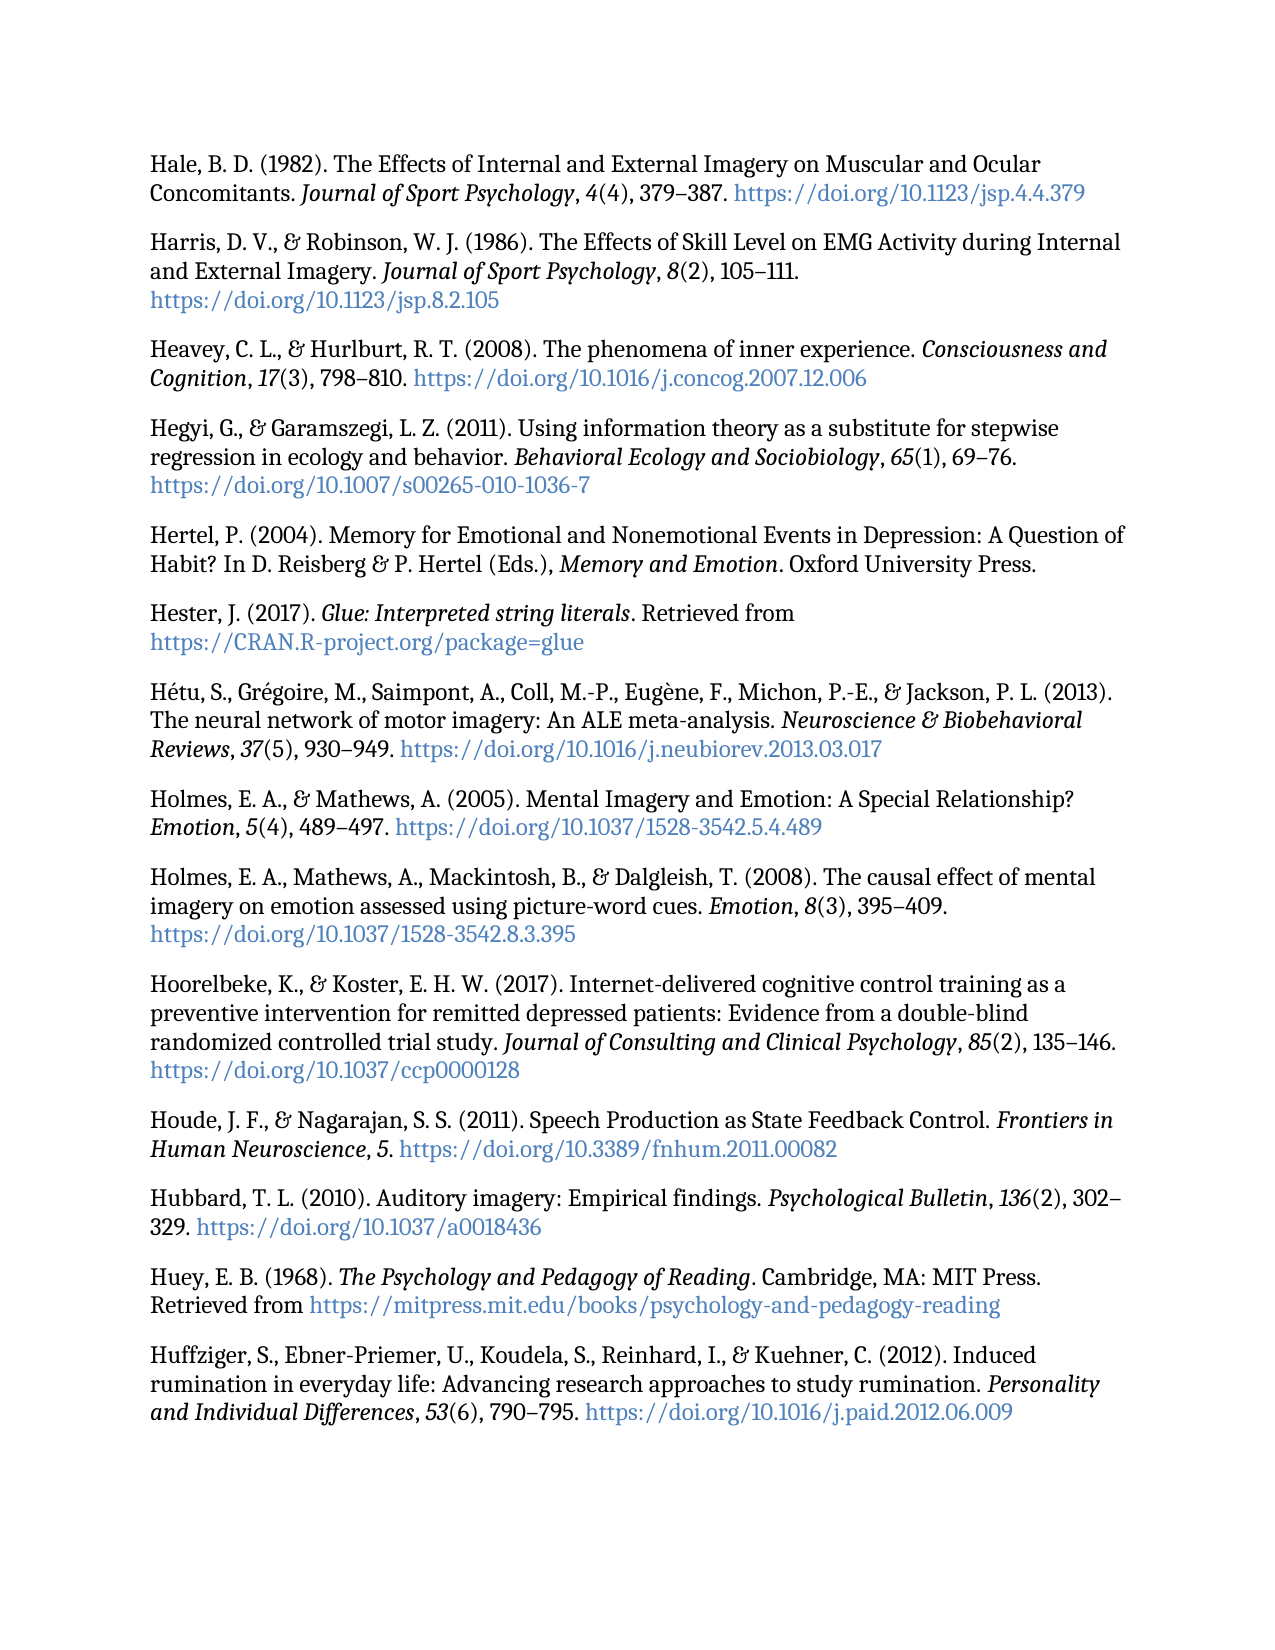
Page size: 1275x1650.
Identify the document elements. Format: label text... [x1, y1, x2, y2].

text Hegyi, G., & Garamszegi, L. Z. (2011). Using information theory as a substitute for stepwise regression in ecology and behavior. Behavioral Ecology and Sociobiology, 65(1), 69–76. https://doi.org/10.1007/s00265-010-1036-7 [150, 414, 1125, 500]
text Huey, E. B. (1968). The Psychology and Pedagogy of Reading. Cambridge, MA: MIT Press. Retrieved from https://mitpress.mit.edu/books/psychology-and-pedagogy-reading [150, 1262, 1125, 1320]
text Huffziger, S., Ebner-Priemer, U., Koudela, S., Reinhard, I., & Kuehner, C. (2012). Induced rumination in everyday life: Advancing research approaches to study rumination. Personality and Individual Differences, 53(6), 790–795. https://doi.org/10.1016/j.paid.2012.06.009 [150, 1341, 1125, 1427]
text Hertel, P. (2004). Memory for Emotional and Nonemotional Events in Depression: A Question of Habit? In D. Reisberg & P. Hertel (Eds.), Memory and Emotion. Oxford University Press. [150, 521, 1125, 578]
text Hoorelbeke, K., & Koster, E. H. W. (2017). Internet-delivered cognitive control training as a preventive intervention for remitted depressed patients: Evidence from a double-blind randomized controlled trial study. Journal of Consulting and Clinical Psychology, 85(2), 135–146. https://doi.org/10.1037/ccp0000128 [150, 970, 1125, 1085]
text Hétu, S., Grégoire, M., Saimpont, A., Coll, M.-P., Eugène, F., Michon, P.-E., & Jackson, P. L. (2013). The neural network of motor imagery: An ALE meta-analysis. Neuroscience & Biobehavioral Reviews, 37(5), 930–949. https://doi.org/10.1016/j.neubiorev.2013.03.017 [150, 677, 1125, 764]
text Holmes, E. A., Mathews, A., Mackintosh, B., & Dalgleish, T. (2008). The causal effect of mental imagery on emotion assessed using picture-word cues. Emotion, 8(3), 395–409. https://doi.org/10.1037/1528-3542.8.3.395 [150, 863, 1125, 949]
text Harris, D. V., & Robinson, W. J. (1986). The Effects of Skill Level on EMG Activity during Internal and External Imagery. Journal of Sport Psychology, 8(2), 105–111. https://doi.org/10.1123/jsp.8.2.105 [150, 228, 1125, 314]
text Heavey, C. L., & Hurlburt, R. T. (2008). The phenomena of inner experience. Consciousness and Cognition, 17(3), 798–810. https://doi.org/10.1016/j.concog.2007.12.006 [150, 335, 1125, 393]
text Houde, J. F., & Nagarajan, S. S. (2011). Speech Production as State Feedback Control. Frontiers in Human Neuroscience, 5. https://doi.org/10.3389/fnhum.2011.00082 [150, 1106, 1125, 1163]
text Holmes, E. A., & Mathews, A. (2005). Mental Imagery and Emotion: A Special Relationship? Emotion, 5(4), 489–497. https://doi.org/10.1037/1528-3542.5.4.489 [150, 784, 1125, 842]
text Hubbard, T. L. (2010). Auditory imagery: Empirical findings. Psychological Bulletin, 136(2), 302–329. https://doi.org/10.1037/a0018436 [150, 1184, 1125, 1242]
text Hester, J. (2017). Glue: Interpreted string literals. Retrieved from https://CRAN.R-project.org/package=glue [150, 599, 1125, 657]
text Hale, B. D. (1982). The Effects of Internal and External Imagery on Muscular and Ocular Concomitants. Journal of Sport Psychology, 4(4), 379–387. https://doi.org/10.1123/jsp.4.4.379 [150, 150, 1125, 207]
